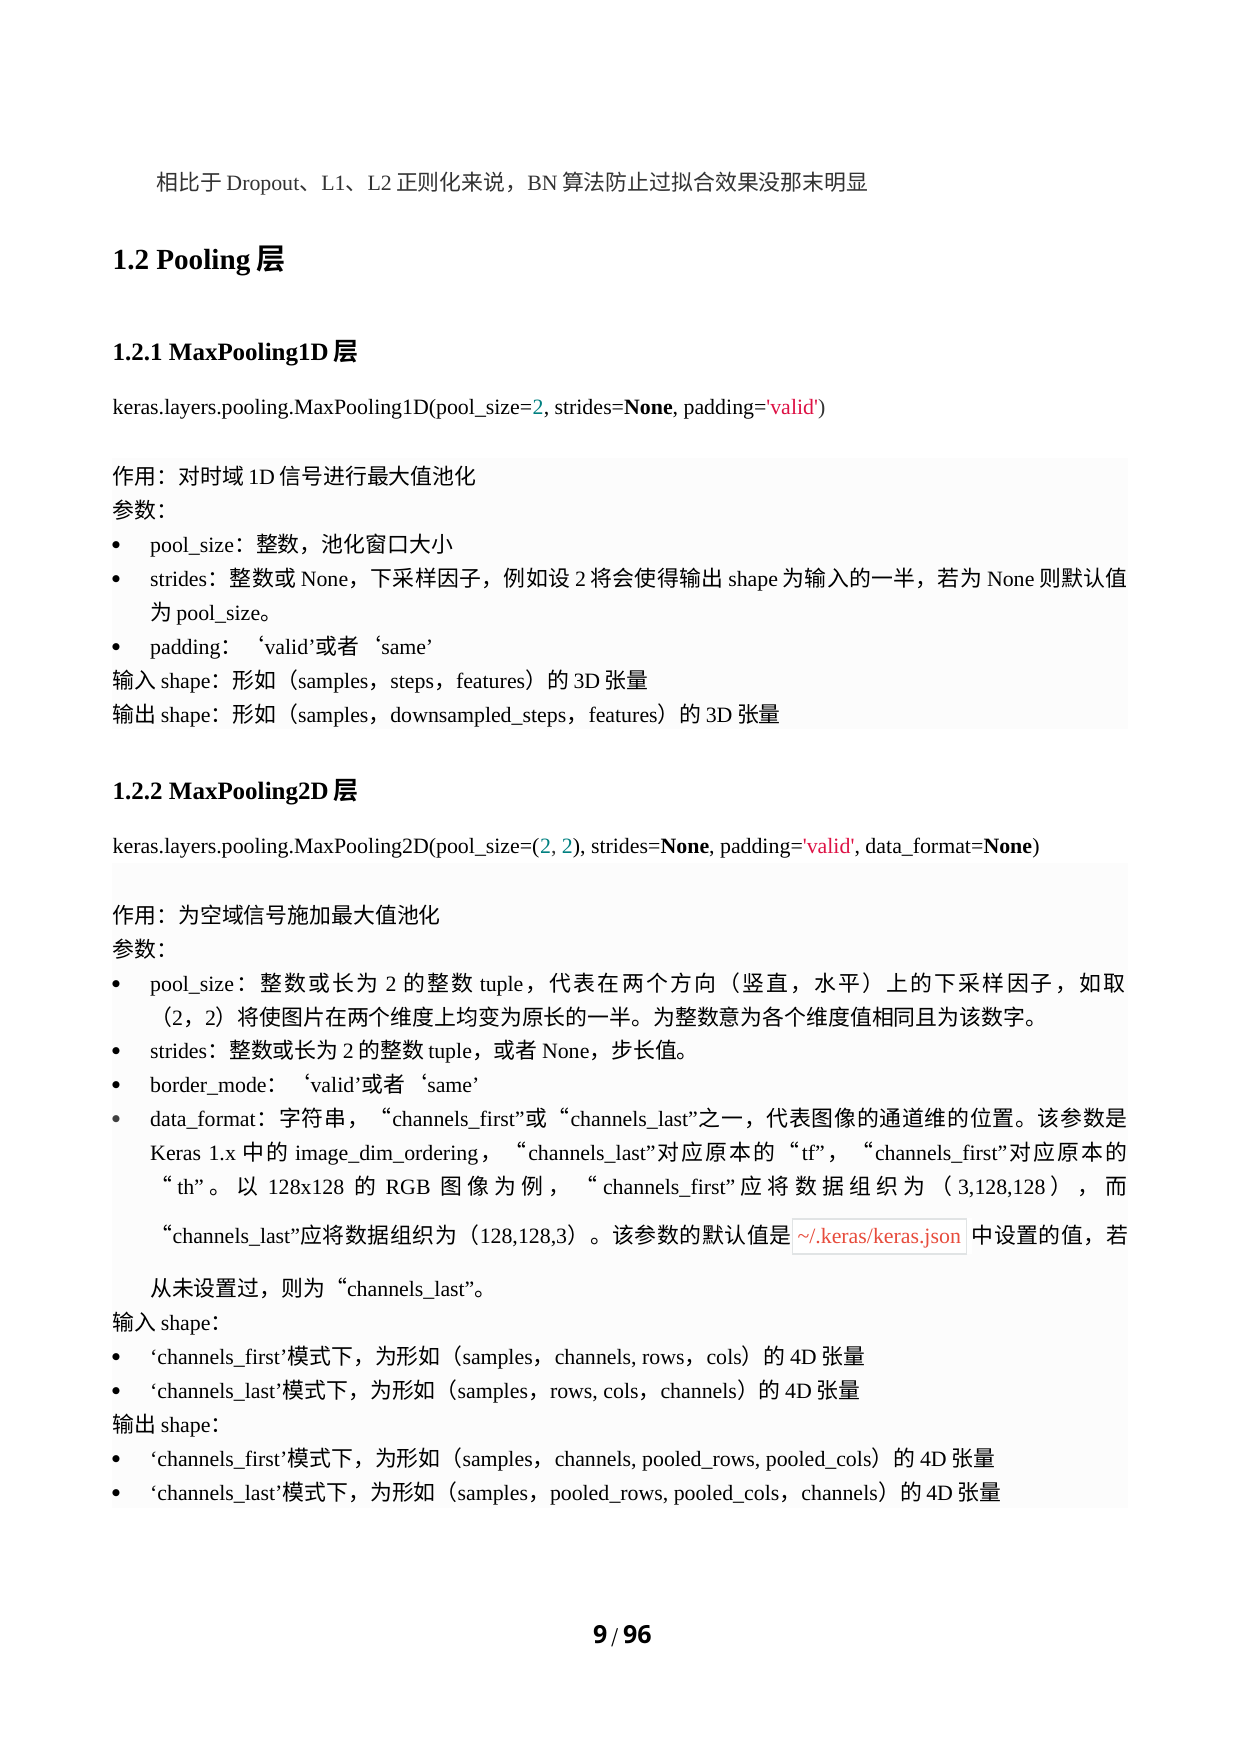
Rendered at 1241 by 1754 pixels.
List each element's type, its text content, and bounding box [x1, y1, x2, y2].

text 参数： [112, 931, 1128, 964]
list ‘channels_last’模式下，为形如（samples，rows, cols，channels）的4D张量 [112, 1372, 1128, 1406]
list padding：‘valid’或者‘same’ [112, 628, 1128, 662]
list data_format：字符串，“channels_first”或“channels_last”之一，代表图像的通道维的位置。该参数是Keras 1.x中的image_dim_ordering，“channels_last”对应原本的“tf”，“channels_first”对应原本的“th”。以128x128的RGB图像为例，“channels_first”应将数据组织为（3,128,128），而“channels_last”应将数据组织为（128,128,3）。该参数的默认值是~/.keras/keras.json中设置的值，若从未设置过，则为“channels_last”。 [112, 1100, 1128, 1304]
list strides：整数或None，下采样因子，例如设2将会使得输出shape为输入的一半，若为None则默认值为pool_size。 [112, 560, 1128, 628]
subtitle Pooling层 [112, 223, 1128, 291]
text 作用：对时域1D信号进行最大值池化 [112, 458, 1128, 492]
list ‘channels_last’模式下，为形如（samples，pooled_rows, pooled_cols，channels）的4D张量 [112, 1474, 1128, 1508]
list border_mode：‘valid’或者‘same’ [112, 1066, 1128, 1100]
list pool_size：整数或长为2的整数tuple，代表在两个方向（竖直，水平）上的下采样因子，如取（2，2）将使图片在两个维度上均变为原长的一半。为整数意为各个维度值相同且为该数字。 [112, 964, 1128, 1032]
text 输出shape：形如（samples，downsampled_steps，features）的3D张量 [112, 696, 1128, 729]
text 输入shape：形如（samples，steps，features）的3D张量 [112, 662, 1128, 696]
text keras.layers.pooling.MaxPooling2D(pool_size=(2, 2), strides=None, padding='valid', data_format=None) [112, 829, 1128, 863]
text 作用：为空域信号施加最大值池化 [112, 897, 1128, 931]
list ‘channels_first’模式下，为形如（samples，channels, rows，cols）的4D张量 [112, 1338, 1128, 1372]
list ‘channels_first’模式下，为形如（samples，channels, pooled_rows, pooled_cols）的4D张量 [112, 1440, 1128, 1474]
text 输入shape： [112, 1304, 1128, 1338]
subtitle 1.2.2 MaxPooling2D层 [112, 754, 1128, 822]
list strides：整数或长为2的整数tuple，或者None，步长值。 [112, 1032, 1128, 1066]
text 输出shape： [112, 1406, 1128, 1440]
text keras.layers.pooling.MaxPooling1D(pool_size=2, strides=None, padding='valid') [112, 390, 1128, 424]
text 参数： [112, 492, 1128, 526]
list pool_size：整数，池化窗口大小 [112, 526, 1128, 560]
subtitle 1.2.1 MaxPooling1D层 [112, 316, 1128, 384]
text 相比于Dropout、L1、L2正则化来说，BN算法防止过拟合效果没那末明显 [112, 164, 1128, 198]
